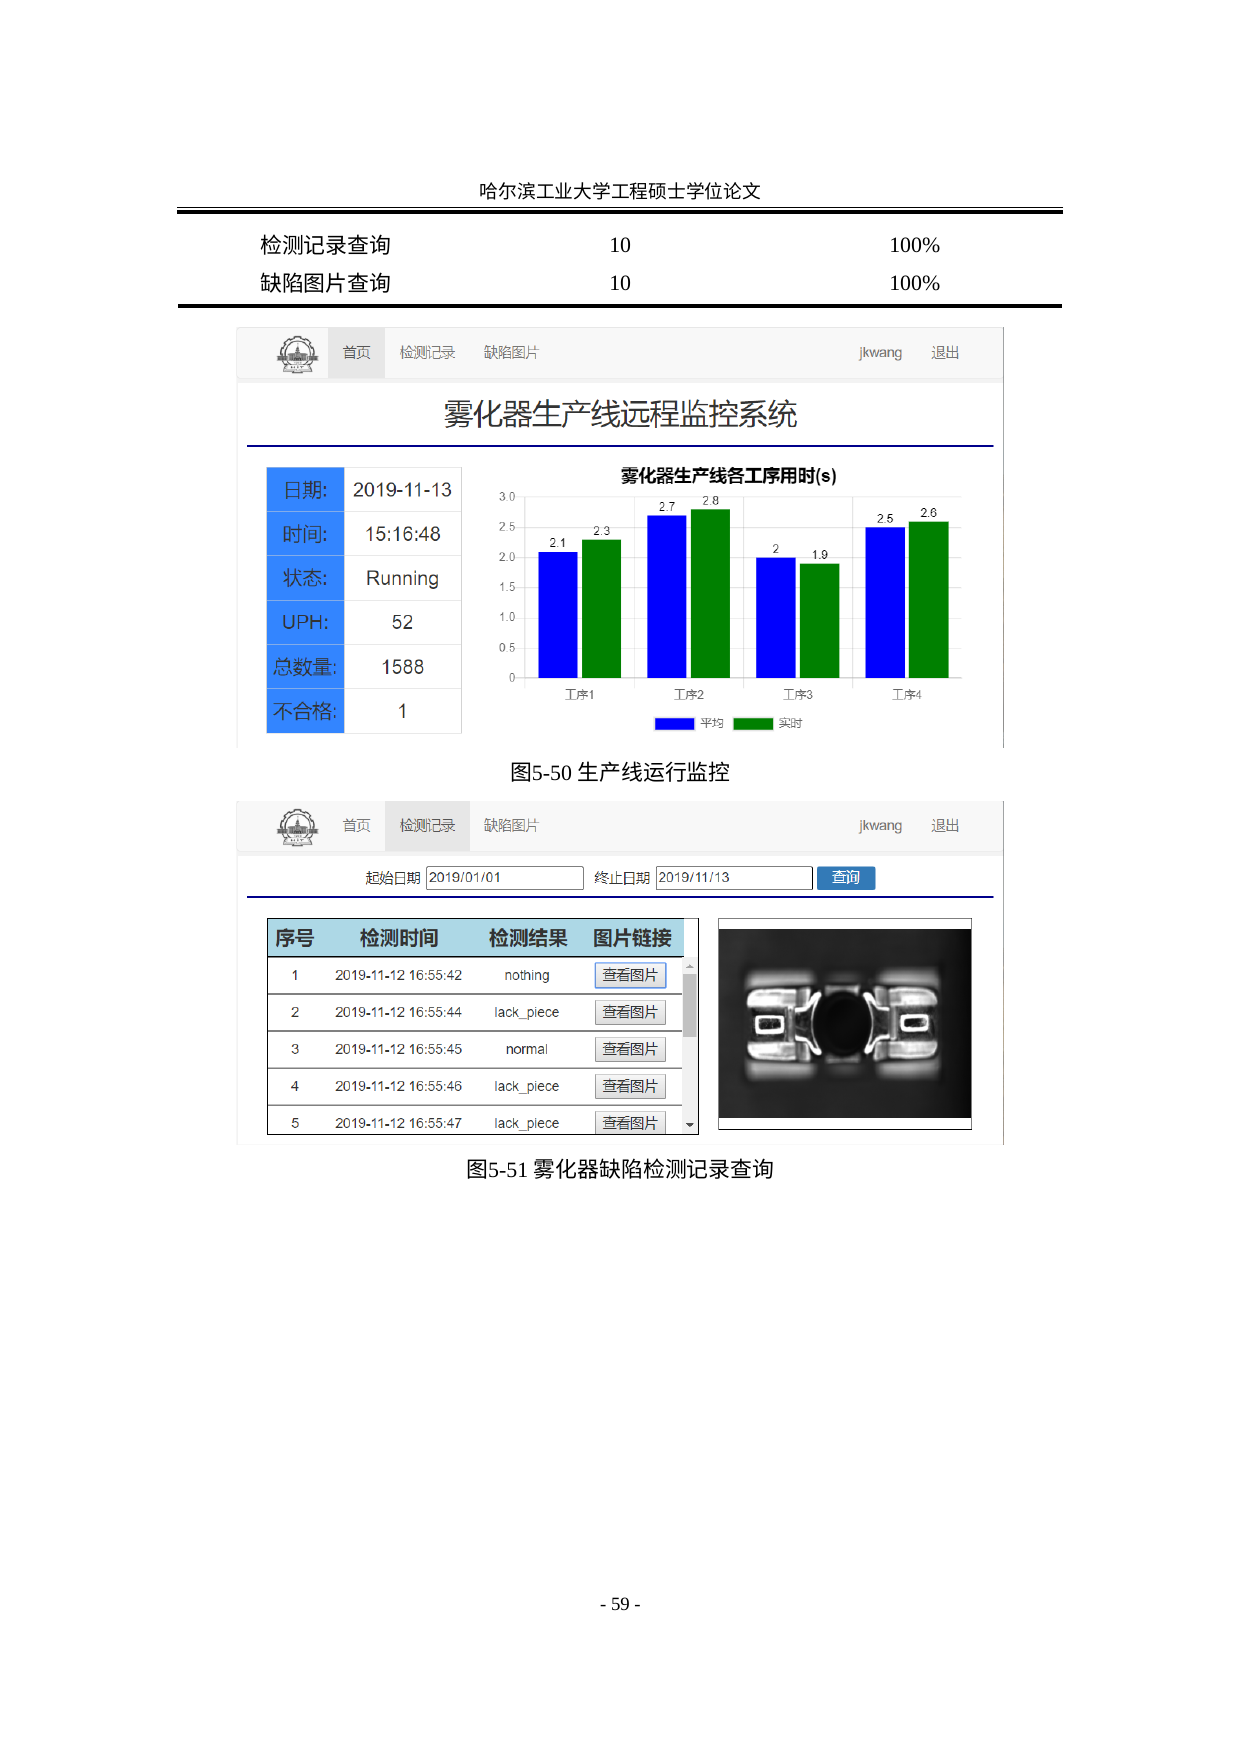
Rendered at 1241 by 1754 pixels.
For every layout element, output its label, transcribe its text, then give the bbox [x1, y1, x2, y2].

table_cell 缺陷图片查询 [178, 266, 473, 304]
table_cell 10 [473, 266, 767, 304]
table_cell 100% [767, 229, 1062, 266]
table_cell 100% [767, 266, 1062, 304]
table_cell 10 [473, 229, 767, 266]
table_cell 检测记录查询 [178, 229, 473, 266]
picture [236, 801, 1004, 1145]
picture [236, 327, 1004, 748]
